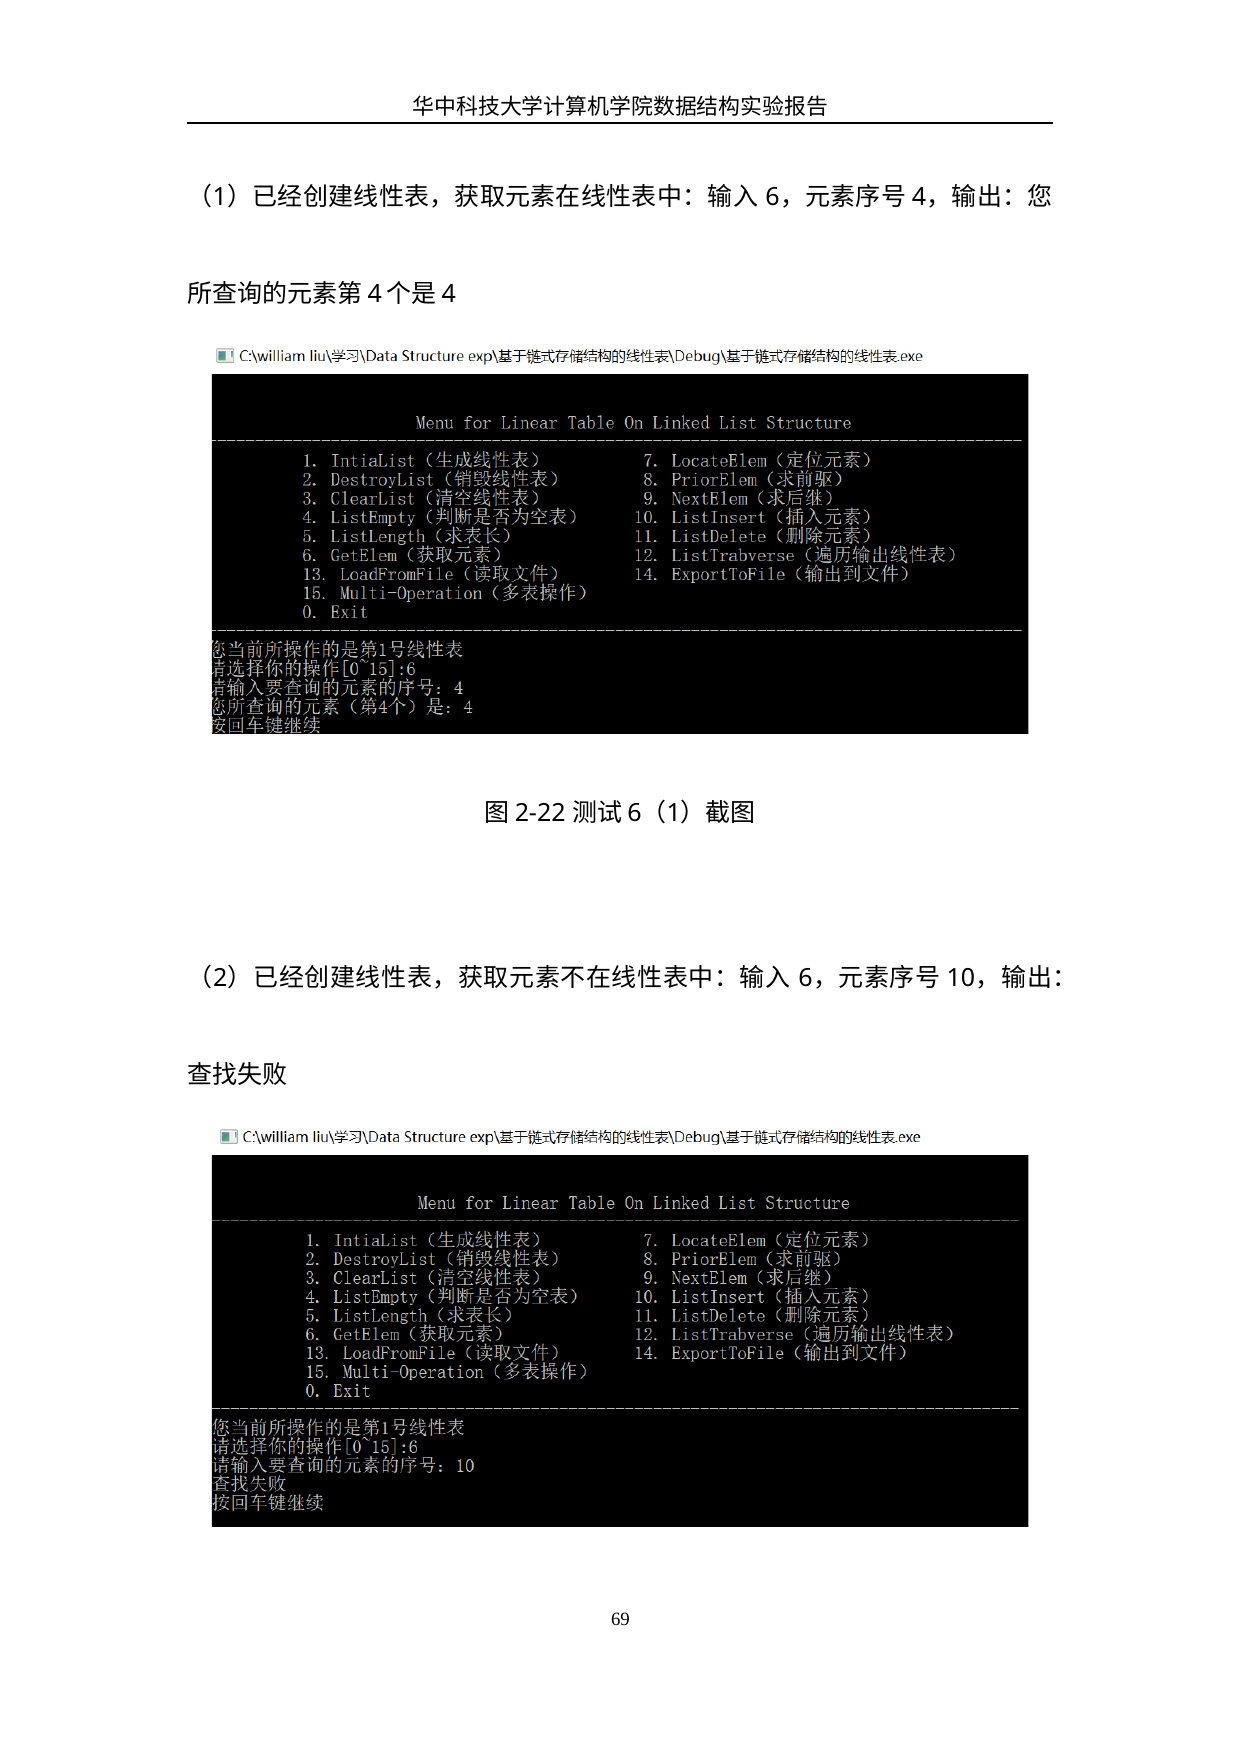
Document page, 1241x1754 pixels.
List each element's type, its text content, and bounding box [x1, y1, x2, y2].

picture [211, 1123, 1029, 1527]
text （1）已经创建线性表，获取元素在线性表中：输入6，元素序号4，输出：您所查询的元素第4个是4 [187, 162, 1053, 324]
text （2）已经创建线性表，获取元素不在线性表中：输入6，元素序号10，输出：查找失败 [187, 943, 1053, 1105]
text 图2-22 测试6（1）截图 [187, 778, 1053, 843]
picture [211, 342, 1029, 734]
